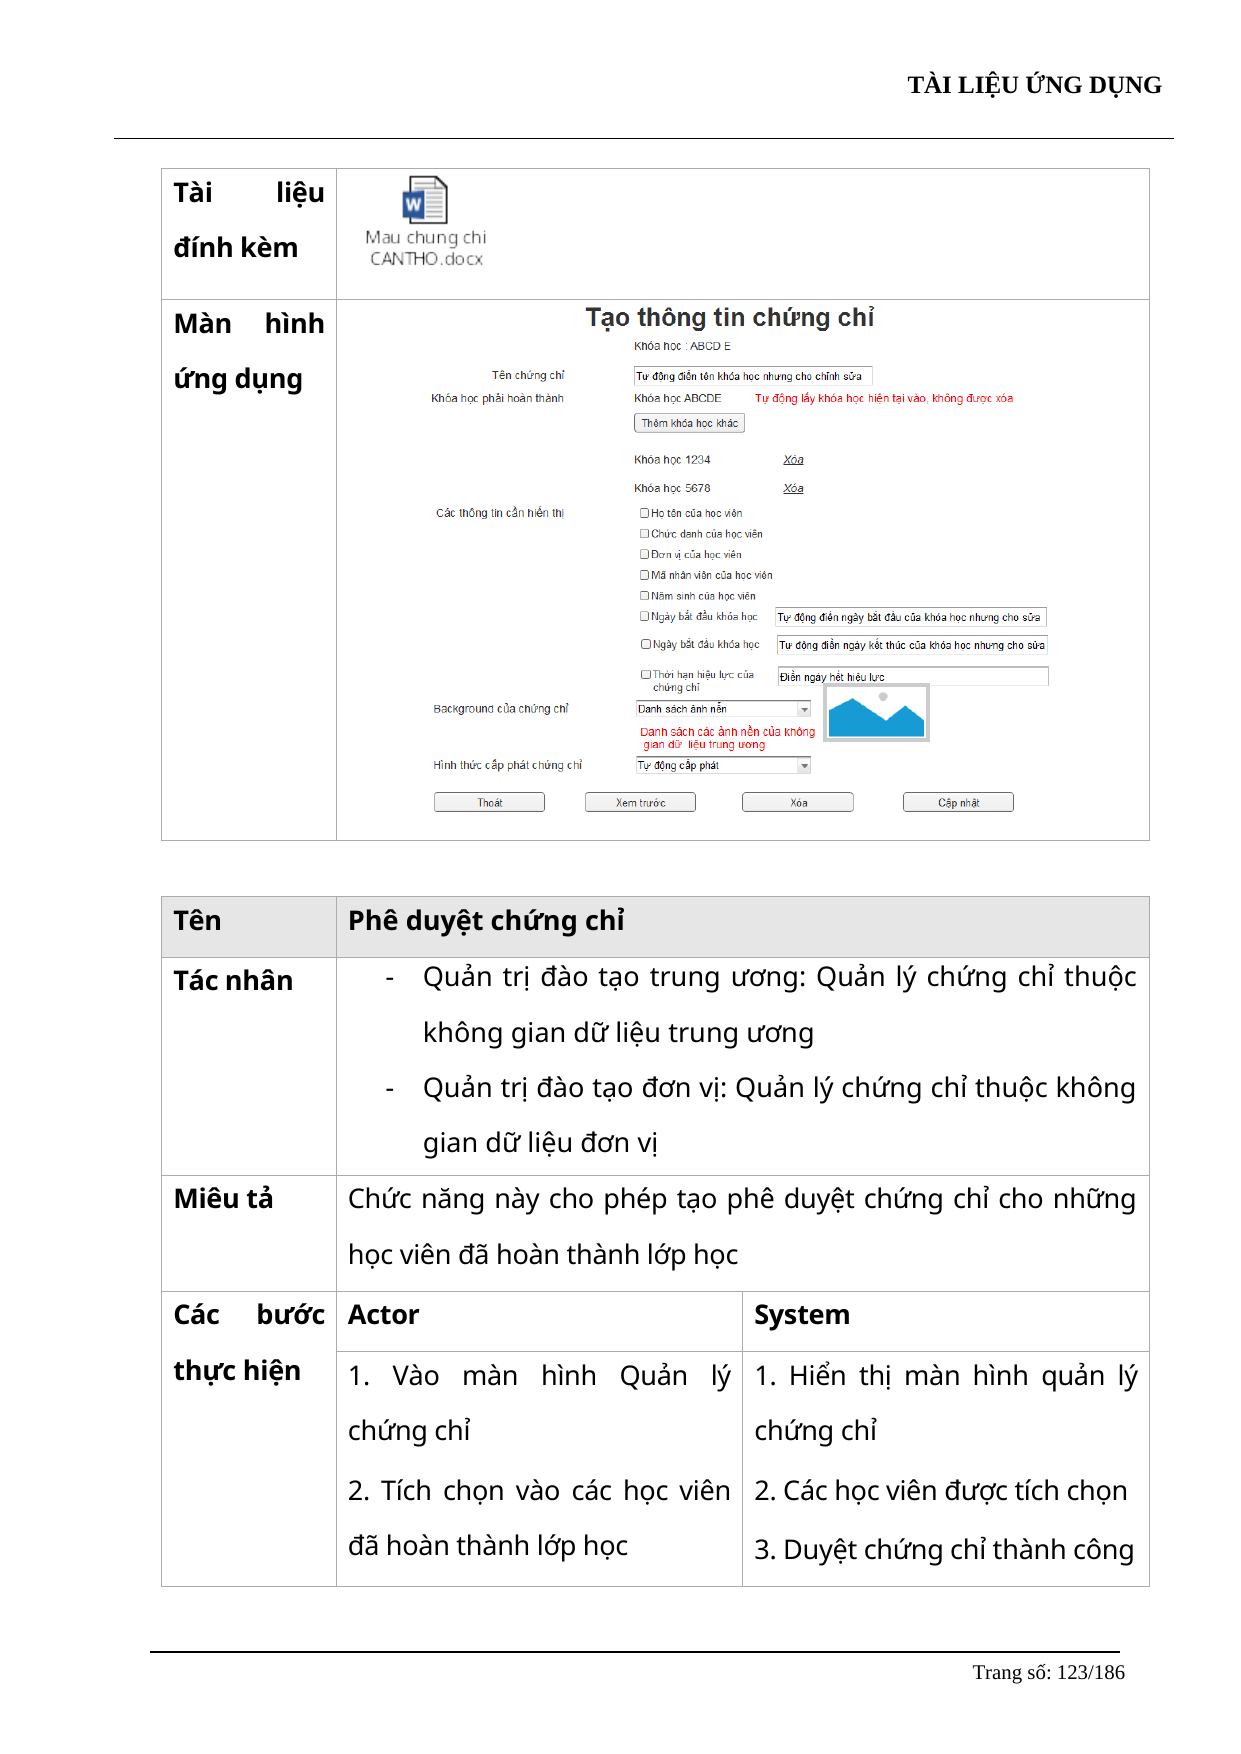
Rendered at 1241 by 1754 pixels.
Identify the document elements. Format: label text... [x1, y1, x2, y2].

table_cell [337, 169, 1149, 299]
table_header Phê duyệt chứng chỉ [337, 897, 1149, 957]
picture [388, 304, 1098, 822]
table_cell Actor [337, 1292, 742, 1351]
table_cell Tác nhân [162, 958, 336, 1175]
table_cell Quản trị đào tạo trung ương: Quản lý chứng chỉ thuộc không gian dữ liệu trung ương Quản trị đào tạo đơn vị: Quản lý chứng chỉ thuộc không gian dữ liệu đơn vị [337, 958, 1149, 1175]
table_cell Tài liệu đính kèm [162, 169, 336, 299]
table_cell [743, 1352, 1149, 1586]
table_cell Màn hình ứng dụng [162, 300, 336, 840]
table_cell System [743, 1292, 1149, 1351]
table_cell [337, 300, 1149, 840]
table_cell Miêu tả [162, 1176, 336, 1291]
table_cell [337, 1352, 742, 1586]
table_cell Chức năng này cho phép tạo phê duyệt chứng chỉ cho những học viên đã hoàn thành lớp học [337, 1176, 1149, 1291]
table_cell Các bước thực hiện [162, 1292, 336, 1586]
table_header Tên [162, 897, 336, 957]
